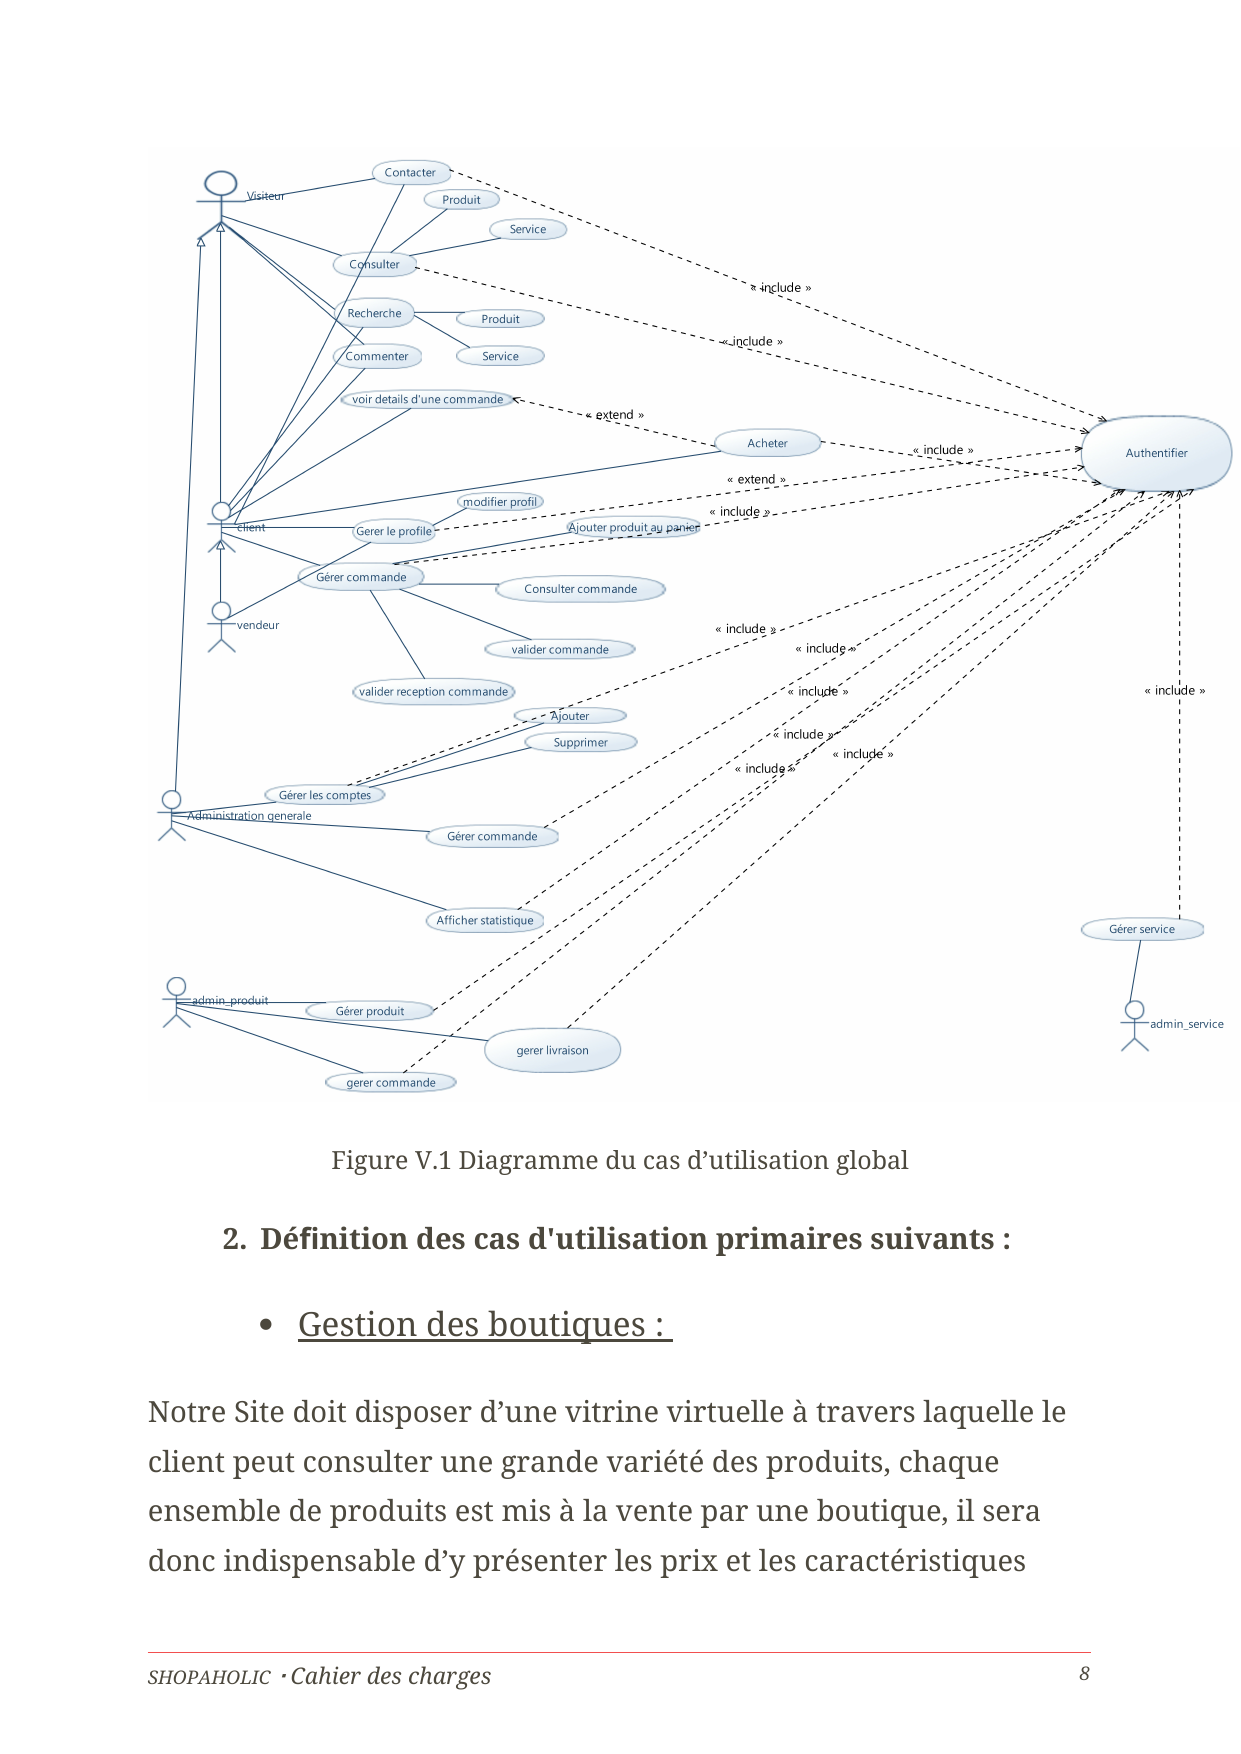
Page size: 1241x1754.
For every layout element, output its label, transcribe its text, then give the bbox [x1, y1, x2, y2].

picture [147, 147, 1241, 1102]
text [148, 1391, 1093, 1580]
list Définition des cas d'utilisation primaires suivants : [223, 1218, 1093, 1258]
text Figure V.1 Diagramme du cas d’utilisation global [148, 1142, 1093, 1177]
list Gestion des boutiques : [260, 1301, 1093, 1347]
